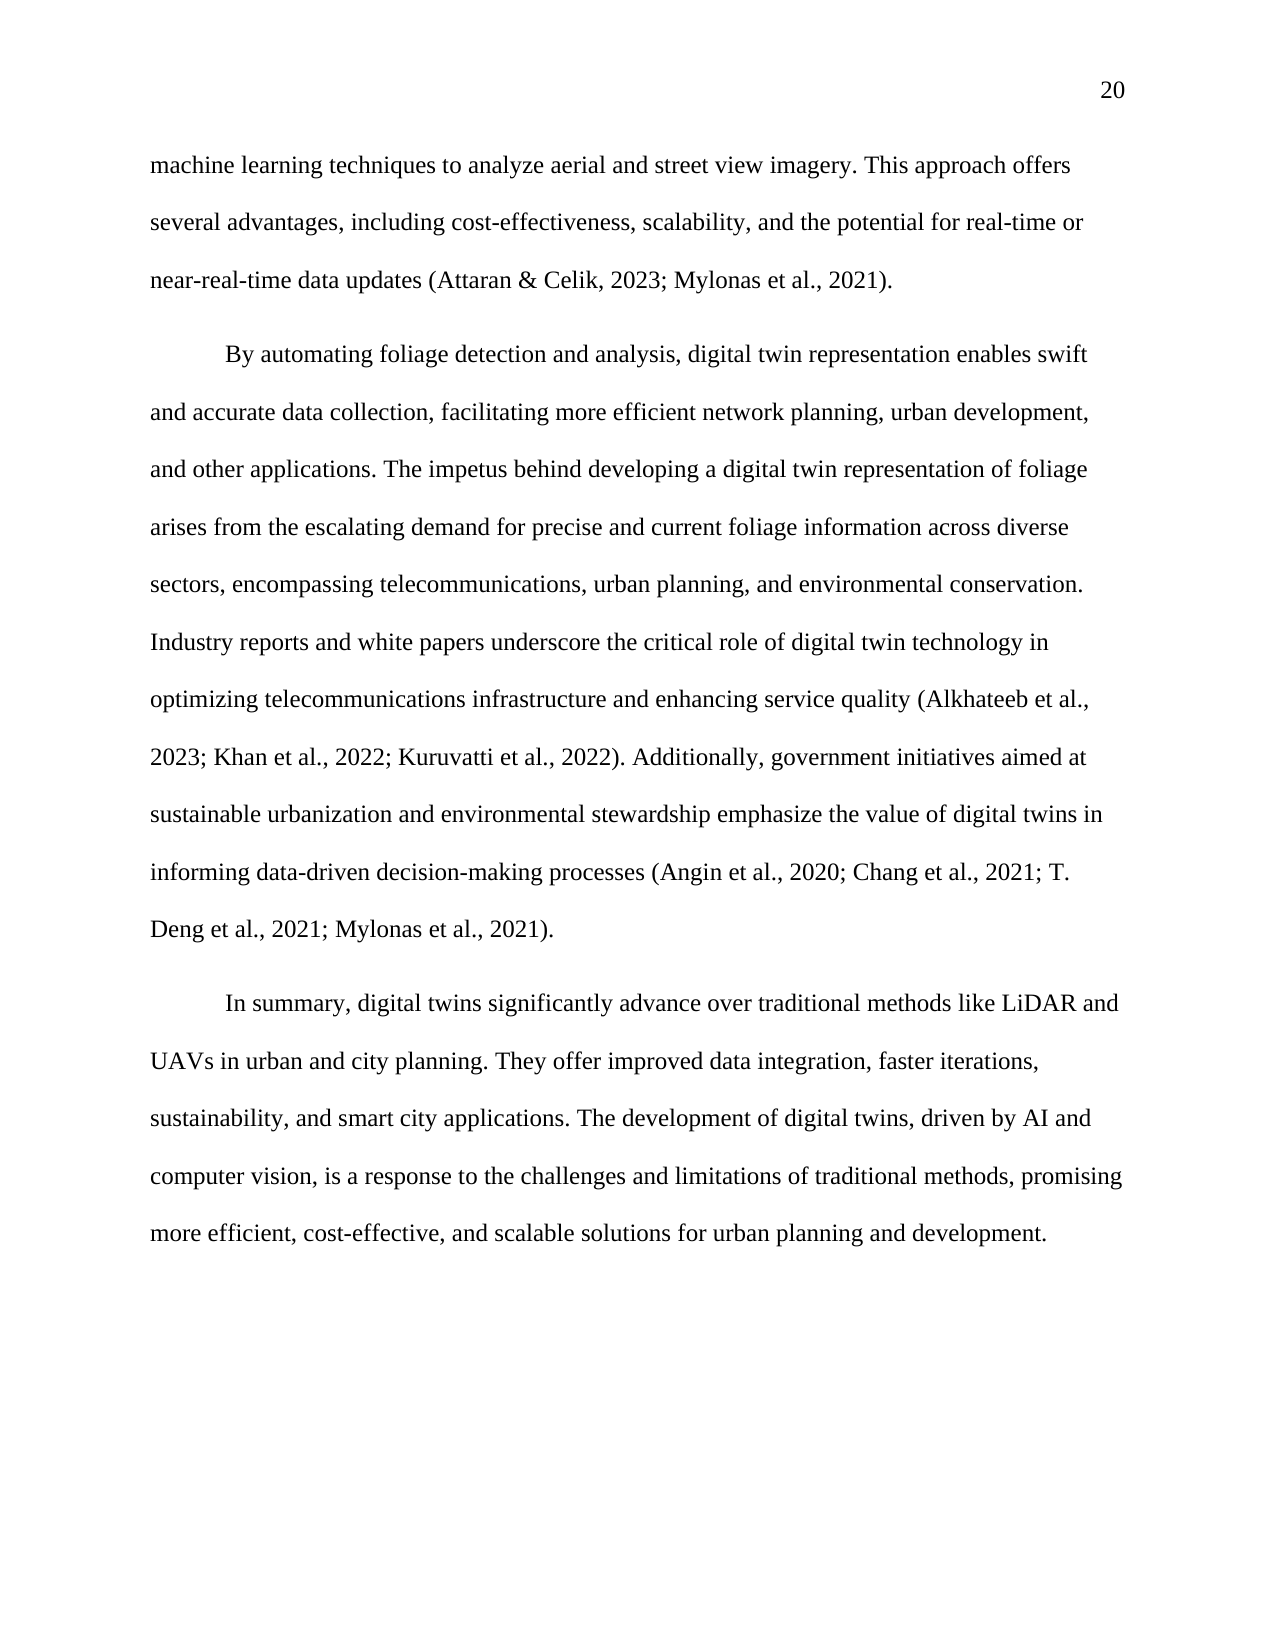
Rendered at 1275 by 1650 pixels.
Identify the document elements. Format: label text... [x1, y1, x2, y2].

text In summary, digital twins significantly advance over traditional methods like LiDAR and UAVs in urban and city planning. They offer improved data integration, faster iterations, sustainability, and smart city applications. The development of digital twins, driven by AI and computer vision, is a response to the challenges and limitations of traditional methods, promising more efficient, cost-effective, and scalable solutions for urban planning and development. [150, 988, 1125, 1247]
text By automating foliage detection and analysis, digital twin representation enables swift and accurate data collection, facilitating more efficient network planning, urban development, and other applications. The impetus behind developing a digital twin representation of foliage arises from the escalating demand for precise and current foliage information across diverse sectors, encompassing telecommunications, urban planning, and environmental conservation. Industry reports and white papers underscore the critical role of digital twin technology in optimizing telecommunications infrastructure and enhancing service quality (Alkhateeb et al., 2023; Khan et al., 2022; Kuruvatti et al., 2022). Additionally, government initiatives aimed at sustainable urbanization and environmental stewardship emphasize the value of digital twins in informing data-driven decision-making processes (Angin et al., 2020; Chang et al., 2021; T. Deng et al., 2021; Mylonas et al., 2021). [150, 339, 1125, 943]
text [150, 150, 1125, 294]
